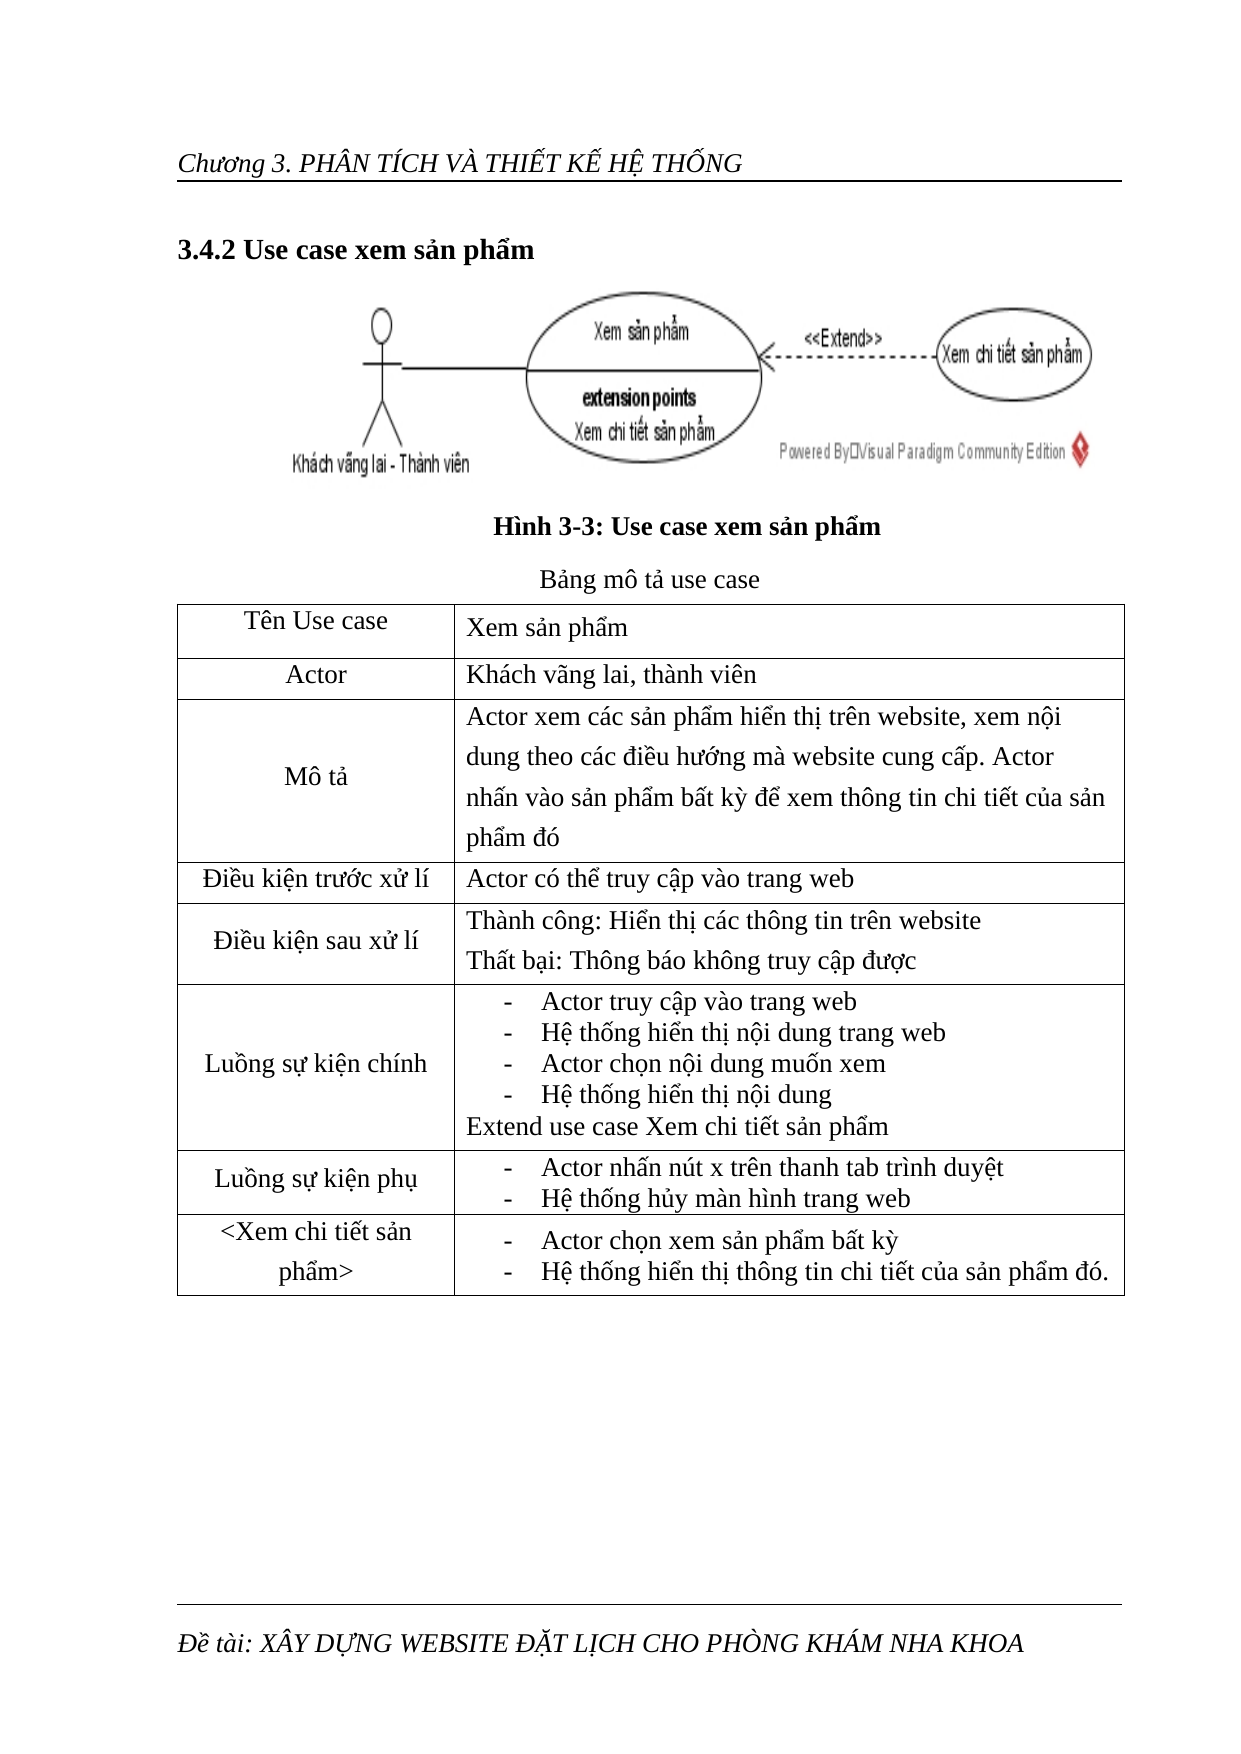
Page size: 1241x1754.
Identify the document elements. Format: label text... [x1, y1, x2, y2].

table_cell Actor có thể truy cập vào trang web [455, 863, 1124, 903]
table_header Tên Use case [178, 605, 454, 657]
table_cell Điều kiện trước xử lí [178, 863, 454, 903]
table_cell Luồng sự kiện chính [178, 985, 454, 1150]
picture [278, 288, 1096, 489]
table_cell Thành công: Hiển thị các thông tin trên website Thất bại: Thông báo không truy cập được [455, 904, 1124, 984]
table_cell Actor xem các sản phẩm hiển thị trên website, xem nội dung theo các điều hướng mà website cung cấp. Actor nhấn vào sản phẩm bất kỳ để xem thông tin chi tiết của sản phẩm đó [455, 700, 1124, 862]
table_cell <Xem chi tiết sản phẩm> [178, 1215, 454, 1295]
table_cell Mô tả [178, 700, 454, 862]
table_cell Khách vãng lai, thành viên [455, 659, 1124, 699]
table_cell Actor nhấn nút x trên thanh tab trình duyệt Hệ thống hủy màn hình trang web [455, 1151, 1124, 1213]
text 3.4.2 Use case xem sản phẩm [177, 232, 1122, 266]
table_cell Actor chọn xem sản phẩm bất kỳ Hệ thống hiển thị thông tin chi tiết của sản phẩm đó. [455, 1215, 1124, 1295]
table_cell Actor truy cập vào trang web Hệ thống hiển thị nội dung trang web Actor chọn nội dung muốn xem Hệ thống hiển thị nội dung Extend use case Xem chi tiết sản phẩm [455, 985, 1124, 1150]
table_header Xem sản phẩm [455, 605, 1124, 657]
text Bảng mô tả use case [177, 563, 1122, 594]
text Hình 3-3: Use case xem sản phẩm [252, 510, 1122, 541]
table_cell Điều kiện sau xử lí [178, 904, 454, 984]
table_cell Luồng sự kiện phụ [178, 1151, 454, 1213]
table_cell Actor [178, 659, 454, 699]
